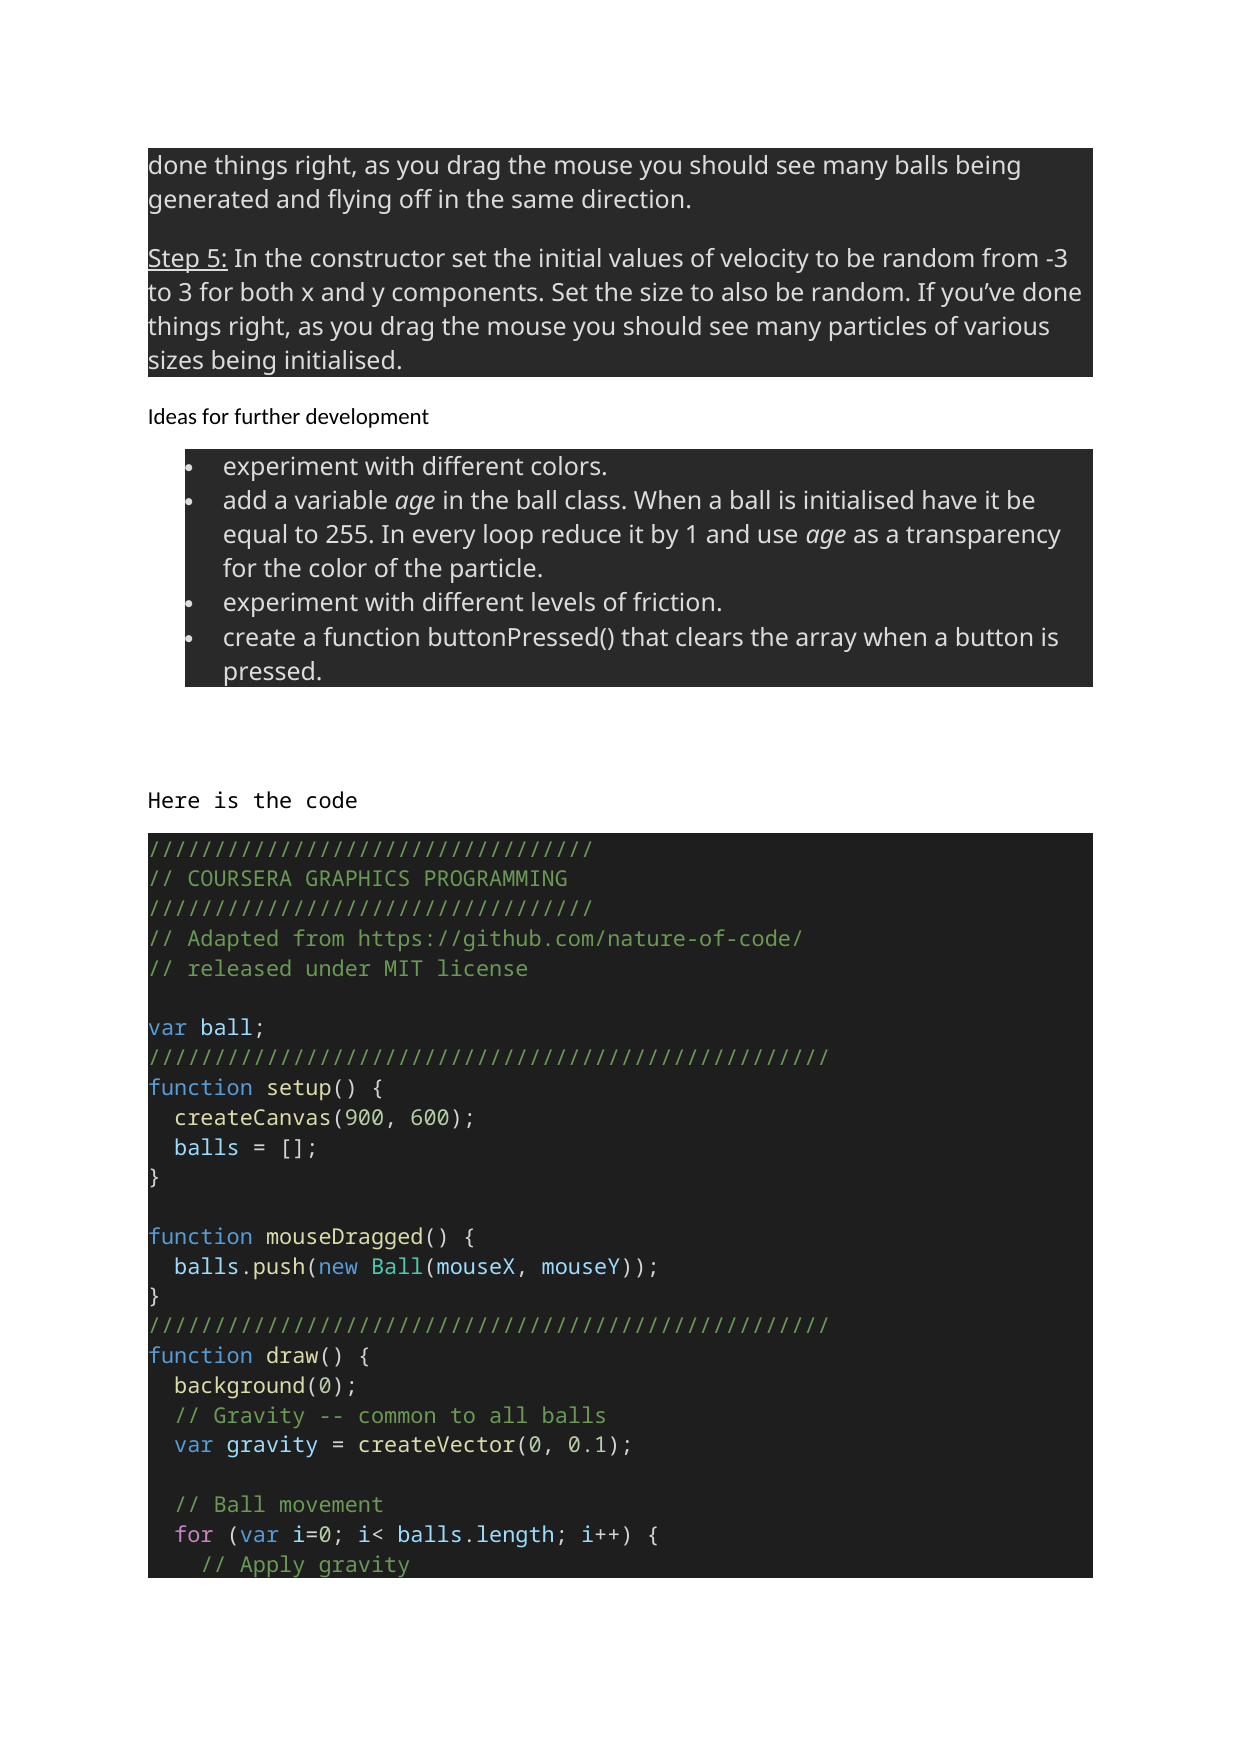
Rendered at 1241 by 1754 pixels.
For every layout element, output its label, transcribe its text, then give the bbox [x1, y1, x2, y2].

text Ideas for further development [148, 402, 1093, 430]
list create a function buttonPressed() that clears the array when a button is pressed. [185, 619, 1093, 687]
text } [148, 1280, 1093, 1310]
text //////////////////////////////////////////////////// [148, 1310, 1093, 1340]
text balls.push(new Ball(mouseX, mouseY)); [148, 1251, 1093, 1280]
text var ball; [148, 1012, 1093, 1042]
text function mouseDragged() { [148, 1221, 1093, 1251]
text balls = []; [148, 1131, 1093, 1161]
text ////////////////////////////////// [148, 833, 1093, 863]
list experiment with different levels of friction. [185, 585, 1093, 619]
text // Ball movement [148, 1489, 1093, 1519]
text function draw() { [148, 1340, 1093, 1370]
text // released under MIT license [148, 953, 1093, 982]
text // Apply gravity [148, 1548, 1093, 1578]
text //////////////////////////////////////////////////// [148, 1042, 1093, 1072]
text } [148, 1161, 1093, 1191]
text // COURSERA GRAPHICS PROGRAMMING [148, 863, 1093, 893]
list add a variable age in the ball class. When a ball is initialised have it be equal to 255. In every loop reduce it by 1 and use age as a transparency for the color of the particle. [185, 483, 1093, 585]
text background(0); [148, 1370, 1093, 1399]
text // Adapted from https://github.com/nature-of-code/ [148, 923, 1093, 953]
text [148, 148, 1093, 216]
text createCanvas(900, 600); [148, 1102, 1093, 1131]
text var gravity = createVector(0, 0.1); [148, 1429, 1093, 1459]
text // Gravity -- common to all balls [148, 1399, 1093, 1429]
text for (var i=0; i< balls.length; i++) { [148, 1519, 1093, 1548]
text Here is the code [148, 785, 1093, 814]
text Step 5: In the constructor set the initial values of velocity to be random from -3 to 3 for both x and y components. Set the size to also be random. If you’ve done things right, as you drag the mouse you should see many particles of various sizes being initialised. [148, 241, 1093, 377]
list experiment with different colors. [185, 449, 1093, 483]
text ////////////////////////////////// [148, 893, 1093, 923]
text function setup() { [148, 1072, 1093, 1102]
